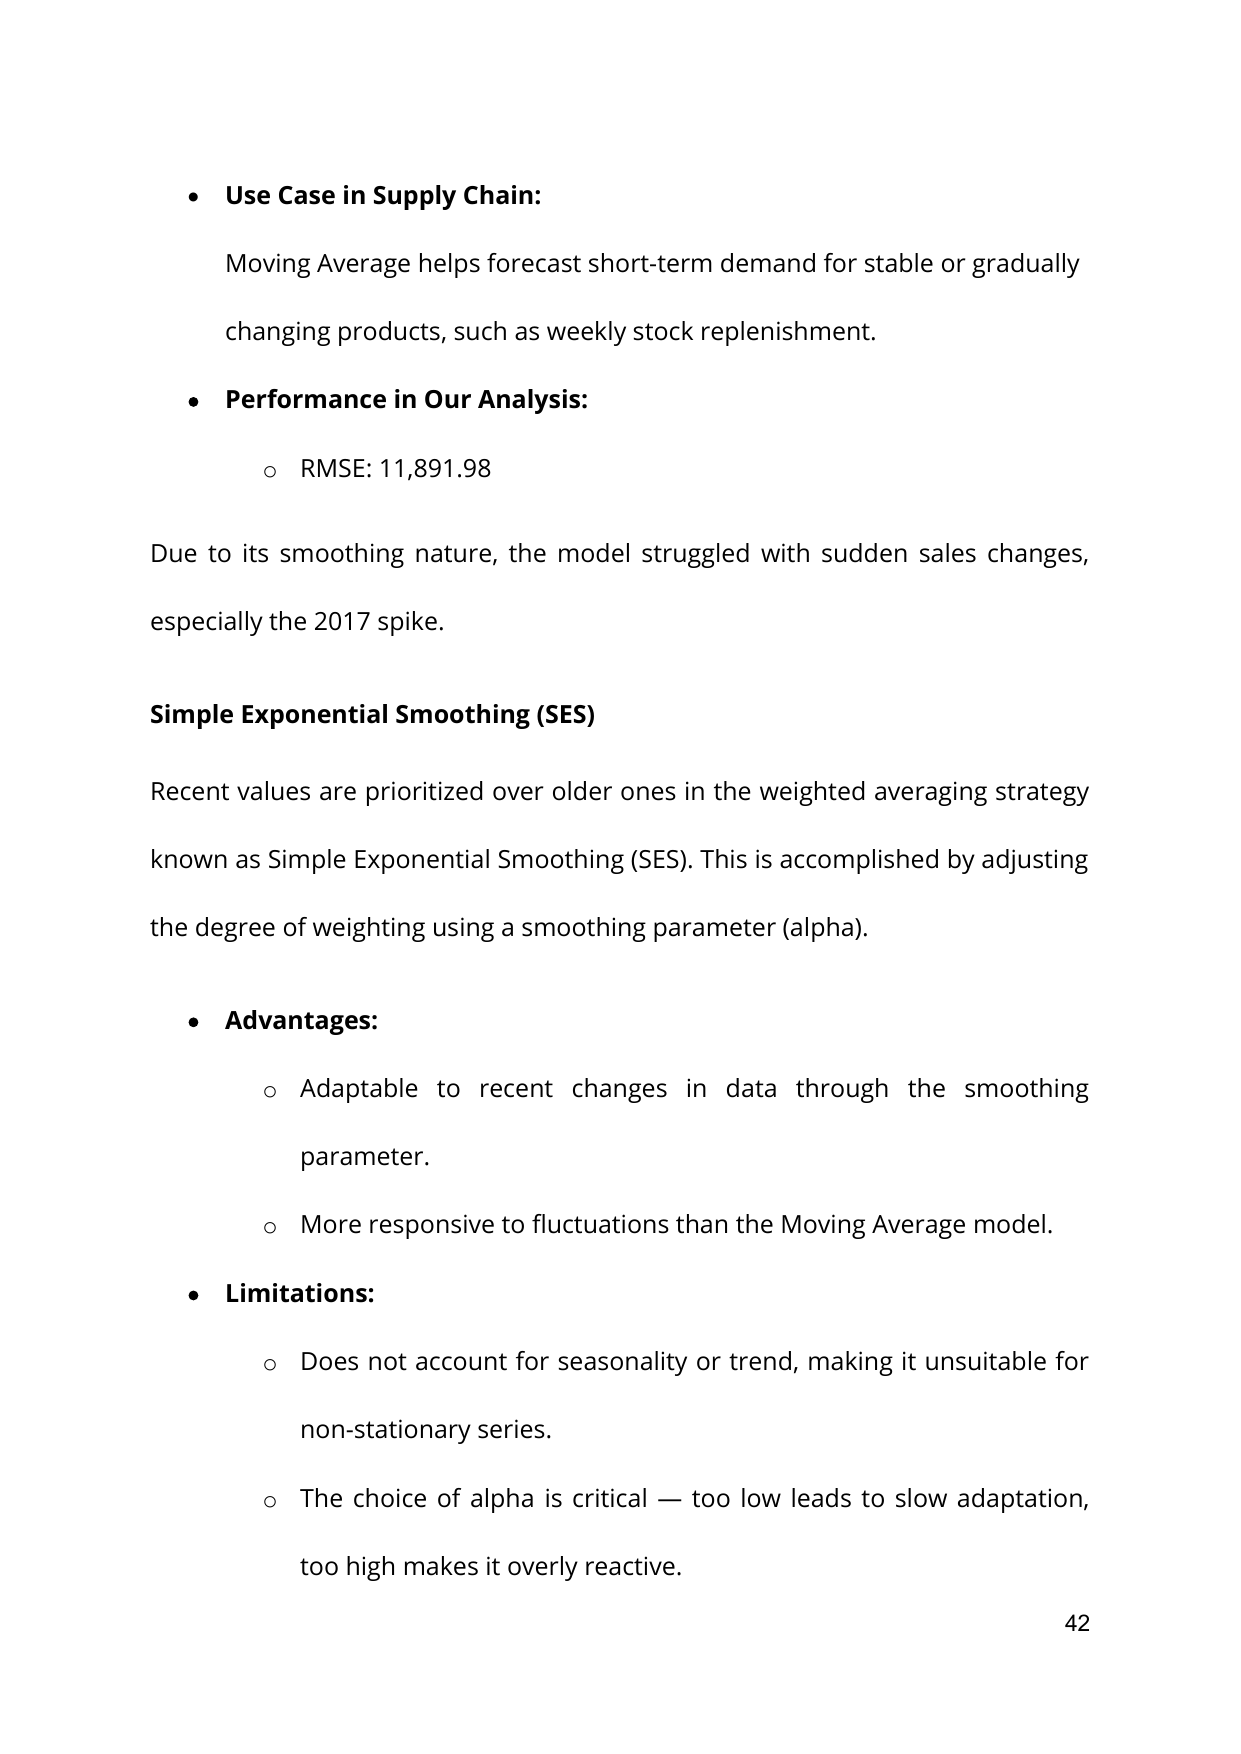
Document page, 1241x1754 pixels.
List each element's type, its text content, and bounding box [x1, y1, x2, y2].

list Use Case in Supply Chain: Moving Average helps forecast short-term demand for stable or gradually changing products, such as weekly stock replenishment. [187, 178, 1090, 348]
list Advantages: [187, 1002, 1090, 1037]
list Does not account for seasonality or trend, making it unsuitable for non-stationary series. [262, 1344, 1090, 1446]
list Adaptable to recent changes in data through the smoothing parameter. [262, 1071, 1090, 1173]
list More responsive to fluctuations than the Moving Average model. [262, 1207, 1090, 1241]
text Due to its smoothing nature, the model struggled with sudden sales changes, especially the 2017 spike. [150, 535, 1090, 638]
list Performance in Our Analysis: [187, 382, 1090, 416]
list Limitations: [187, 1276, 1090, 1310]
text Recent values are prioritized over older ones in the weighted averaging strategy known as Simple Exponential Smoothing (SES). This is accomplished by adjusting the degree of weighting using a smoothing parameter (alpha). [150, 773, 1090, 943]
list RMSE: 11,891.98 [262, 450, 1090, 484]
list The choice of alpha is critical — too low leads to slow adaptation, too high makes it overly reactive. [262, 1480, 1090, 1583]
subtitle Simple Exponential Smoothing (SES) [150, 697, 1090, 731]
